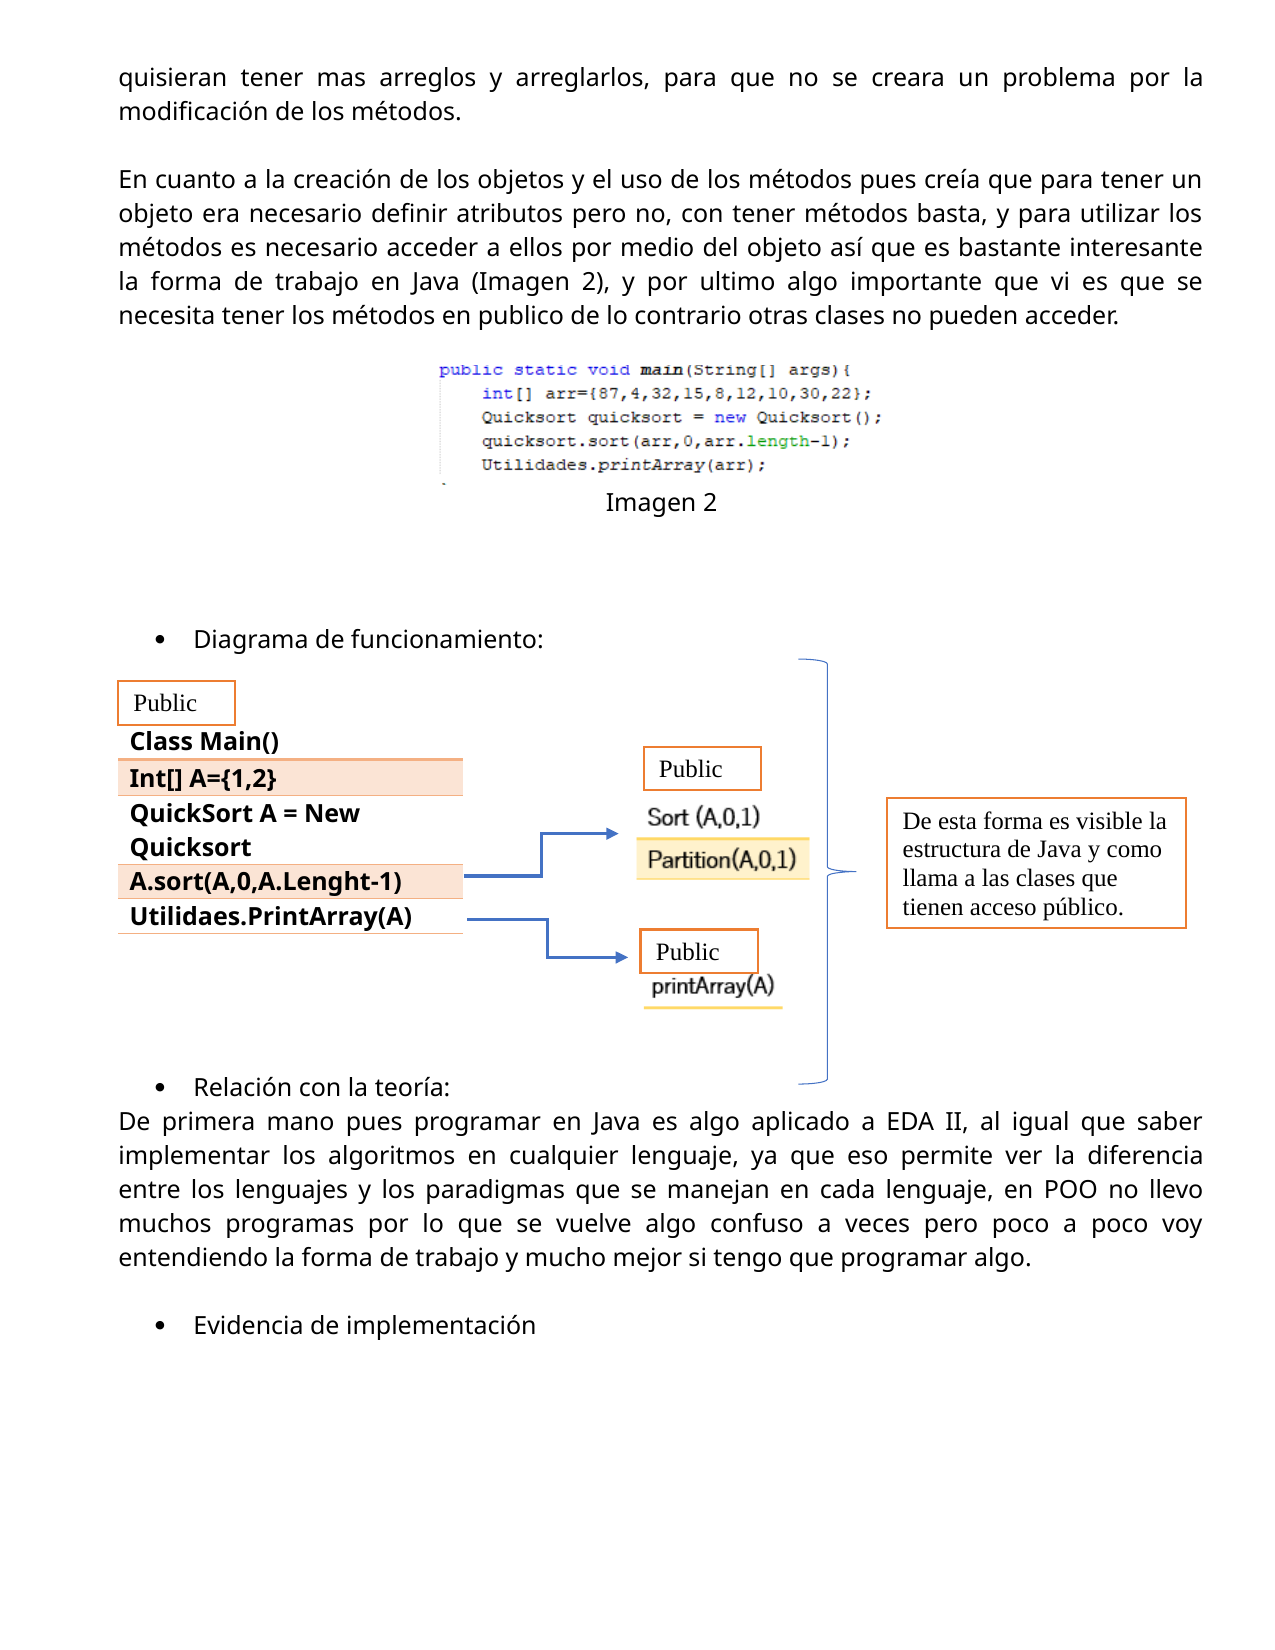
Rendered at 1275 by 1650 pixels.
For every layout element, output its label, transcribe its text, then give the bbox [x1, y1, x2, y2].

text De primera mano pues programar en Java es algo aplicado a EDA II, al igual que saber implementar los algoritmos en cualquier lenguaje, ya que eso permite ver la diferencia entre los lenguajes y los paradigmas que se manejan en cada lenguaje, en POO no llevo muchos programas por lo que se vuelve algo confuso a veces pero poco a poco voy entendiendo la forma de trabajo y mucho mejor si tengo que programar algo. [118, 1103, 1205, 1274]
table_header Class Main() [118, 724, 463, 758]
text Imagen 2 [118, 485, 1205, 519]
list Diagrama de funcionamiento: [156, 621, 1205, 655]
table_cell A.sort(A,0,A.Lenght-1) [118, 865, 463, 898]
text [118, 59, 1205, 127]
text En cuanto a la creación de los objetos y el uso de los métodos pues creía que para tener un objeto era necesario definir atributos pero no, con tener métodos basta, y para utilizar los métodos es necesario acceder a ellos por medio del objeto así que es bastante interesante la forma de trabajo en Java (Imagen 2), y por ultimo algo importante que vi es que se necesita tener los métodos en publico de lo contrario otras clases no pueden acceder. [118, 161, 1205, 332]
table_cell QuickSort A = New Quicksort [118, 796, 463, 863]
table_cell Int[] A={1,2} [118, 761, 463, 795]
picture [636, 781, 821, 903]
list Relación con la teoría: [156, 1069, 1205, 1103]
list Evidencia de implementación [156, 1308, 1205, 1342]
picture [431, 365, 892, 485]
table_cell Utilidaes.PrintArray(A) [118, 899, 463, 933]
picture [643, 955, 783, 1019]
